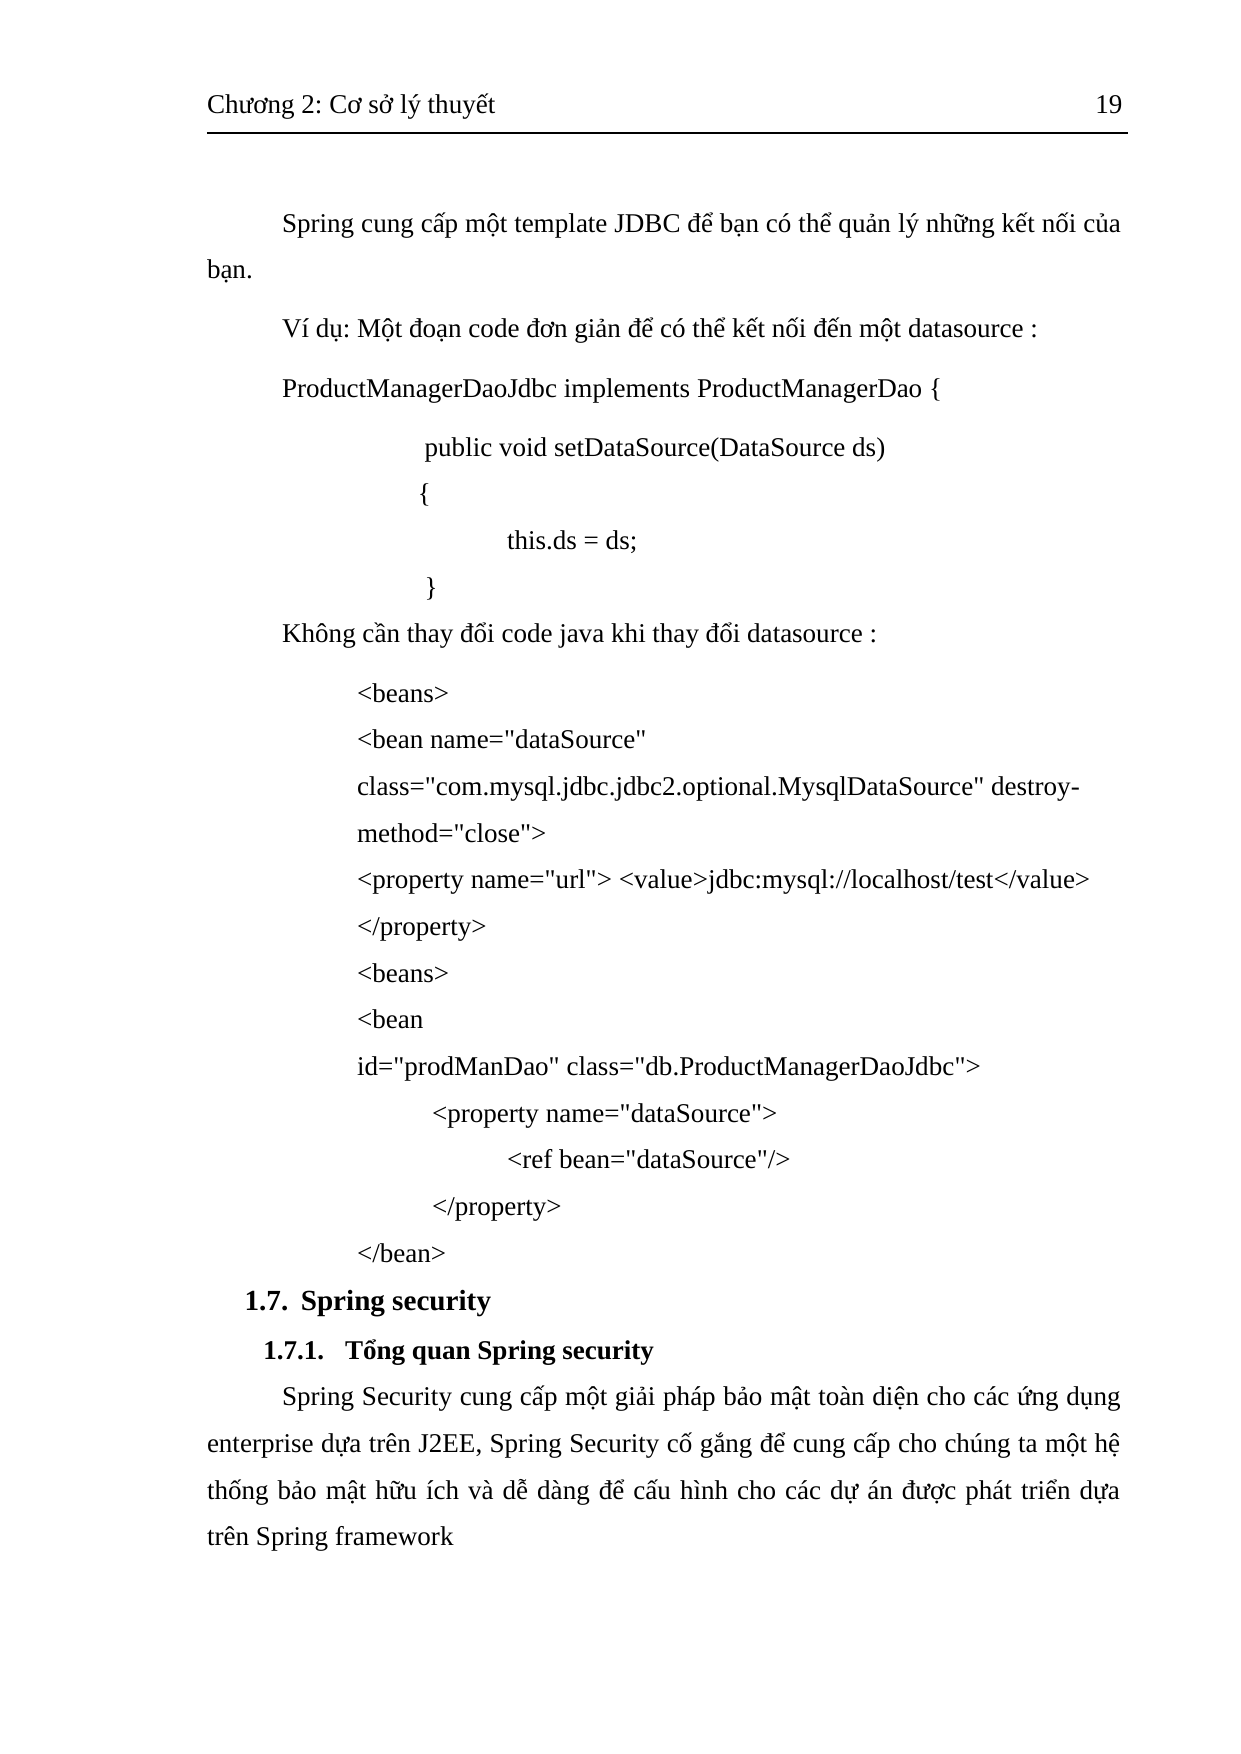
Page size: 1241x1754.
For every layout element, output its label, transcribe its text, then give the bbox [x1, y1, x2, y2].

text <property name="dataSource"> [357, 1097, 1122, 1128]
text ProductManagerDaoJdbc implements ProductManagerDao { [207, 372, 1122, 403]
text id="prodManDao" class="db.ProductManagerDaoJdbc"> [357, 1050, 1122, 1081]
text this.ds = ds; [357, 524, 1122, 555]
text <property name="url"> <value>jdbc:mysql://localhost/test</value> [357, 863, 1122, 894]
text <bean [357, 1003, 1122, 1034]
text Spring cung cấp một template JDBC để bạn có thể quản lý những kết nối của bạn. [207, 207, 1122, 284]
text Ví dụ: Một đoạn code đơn giản để có thể kết nối đến một datasource : [207, 313, 1122, 344]
text Spring Security cung cấp một giải pháp bảo mật toàn diện cho các ứng dụng enterprise dựa trên J2EE, Spring Security cố gắng để cung cấp cho chúng ta một hệ thống bảo mật hữu ích và dễ dàng để cấu hình cho các dự án được phát triển dựa trên Spring framework [207, 1381, 1122, 1552]
text <beans> [357, 677, 1122, 708]
text public void setDataSource(DataSource ds) [282, 431, 1122, 462]
text Không cần thay đổi code java khi thay đổi datasource : [282, 618, 1122, 649]
subtitle Spring security [244, 1283, 1122, 1317]
text <bean name="dataSource" class="com.mysql.jdbc.jdbc2.optional.MysqlDataSource" destroy-method="close"> [357, 723, 1122, 848]
text </bean> [357, 1237, 1122, 1268]
text <ref bean="dataSource"/> [357, 1143, 1122, 1174]
text } [357, 571, 1122, 602]
text { [357, 478, 1122, 509]
list Tổng quan Spring security [263, 1334, 1111, 1365]
text <beans> [357, 957, 1122, 988]
text </property> [357, 1190, 1122, 1221]
text </property> [357, 910, 1122, 941]
